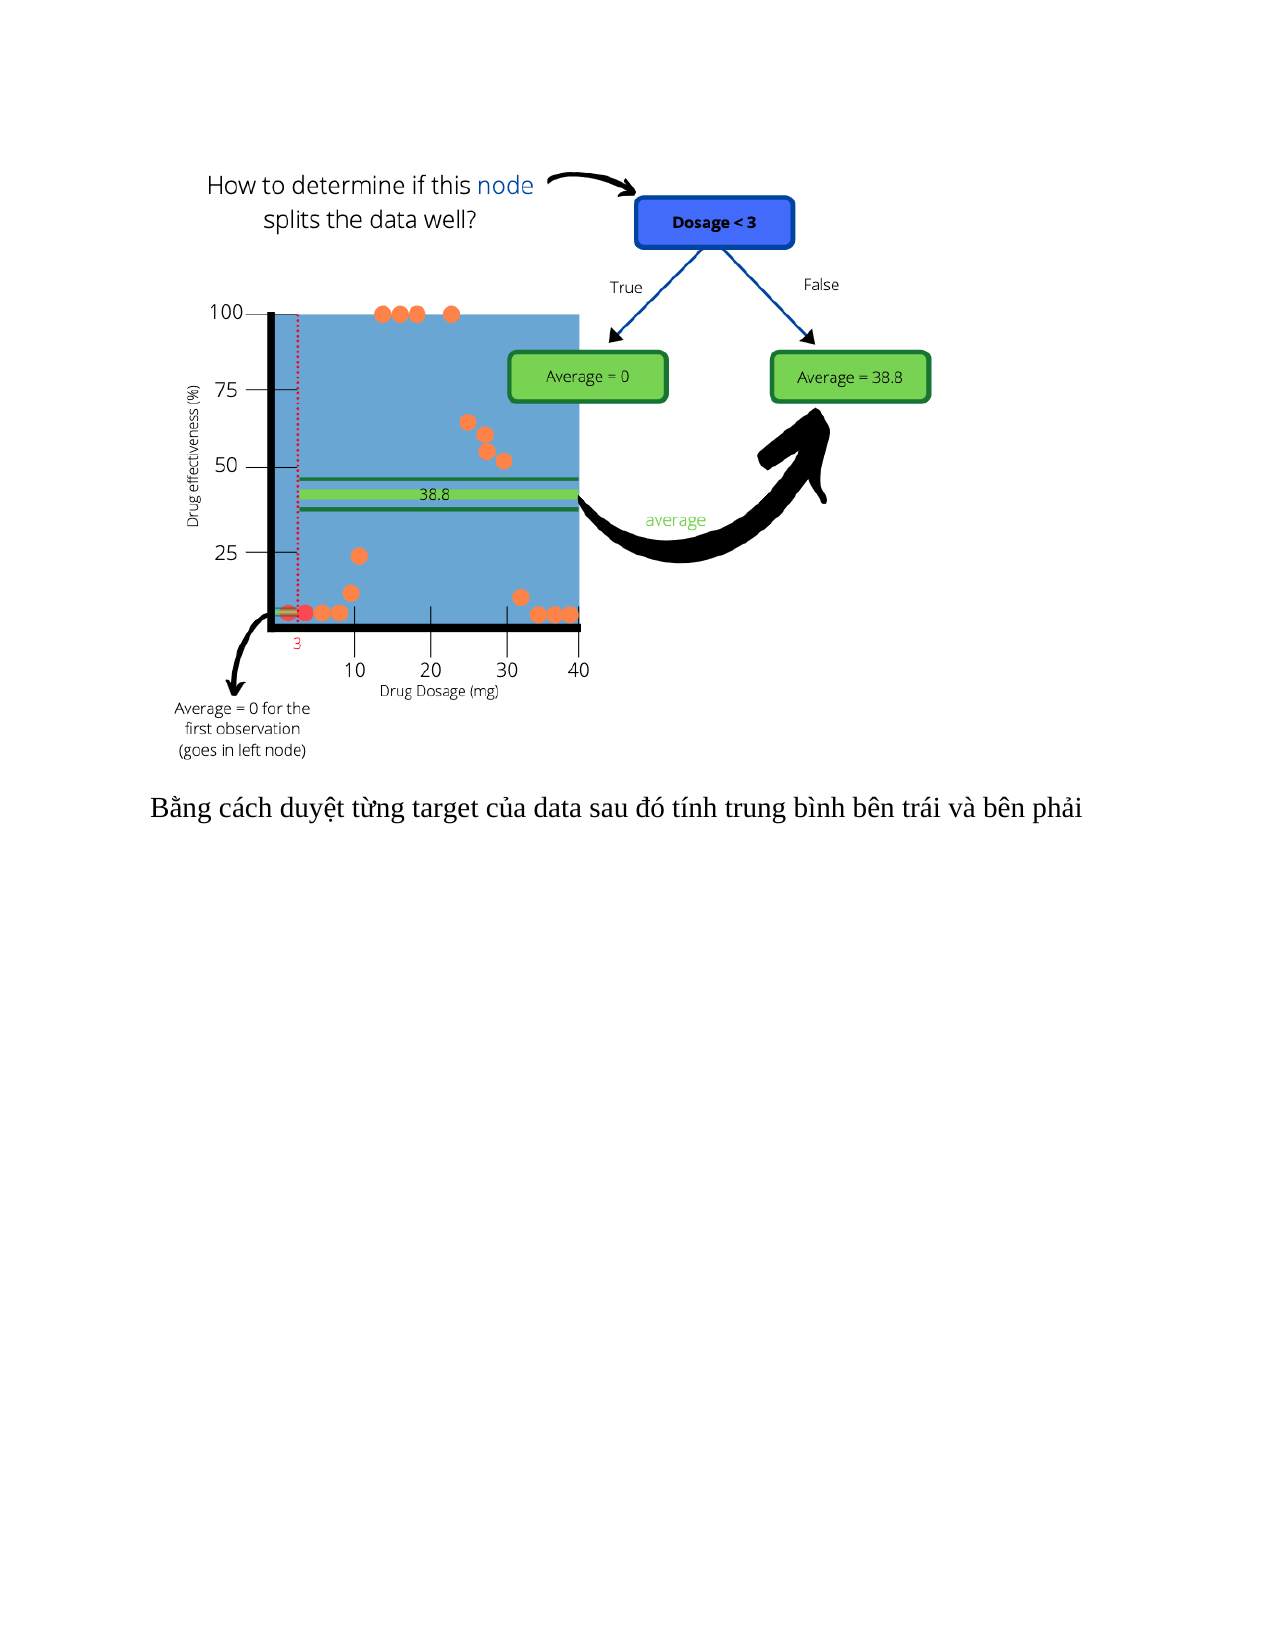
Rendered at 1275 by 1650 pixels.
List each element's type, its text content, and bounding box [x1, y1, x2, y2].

picture [150, 150, 945, 772]
text Bằng cách duyệt từng target của data sau đó tính trung bình bên trái và bên phải [150, 790, 1125, 824]
